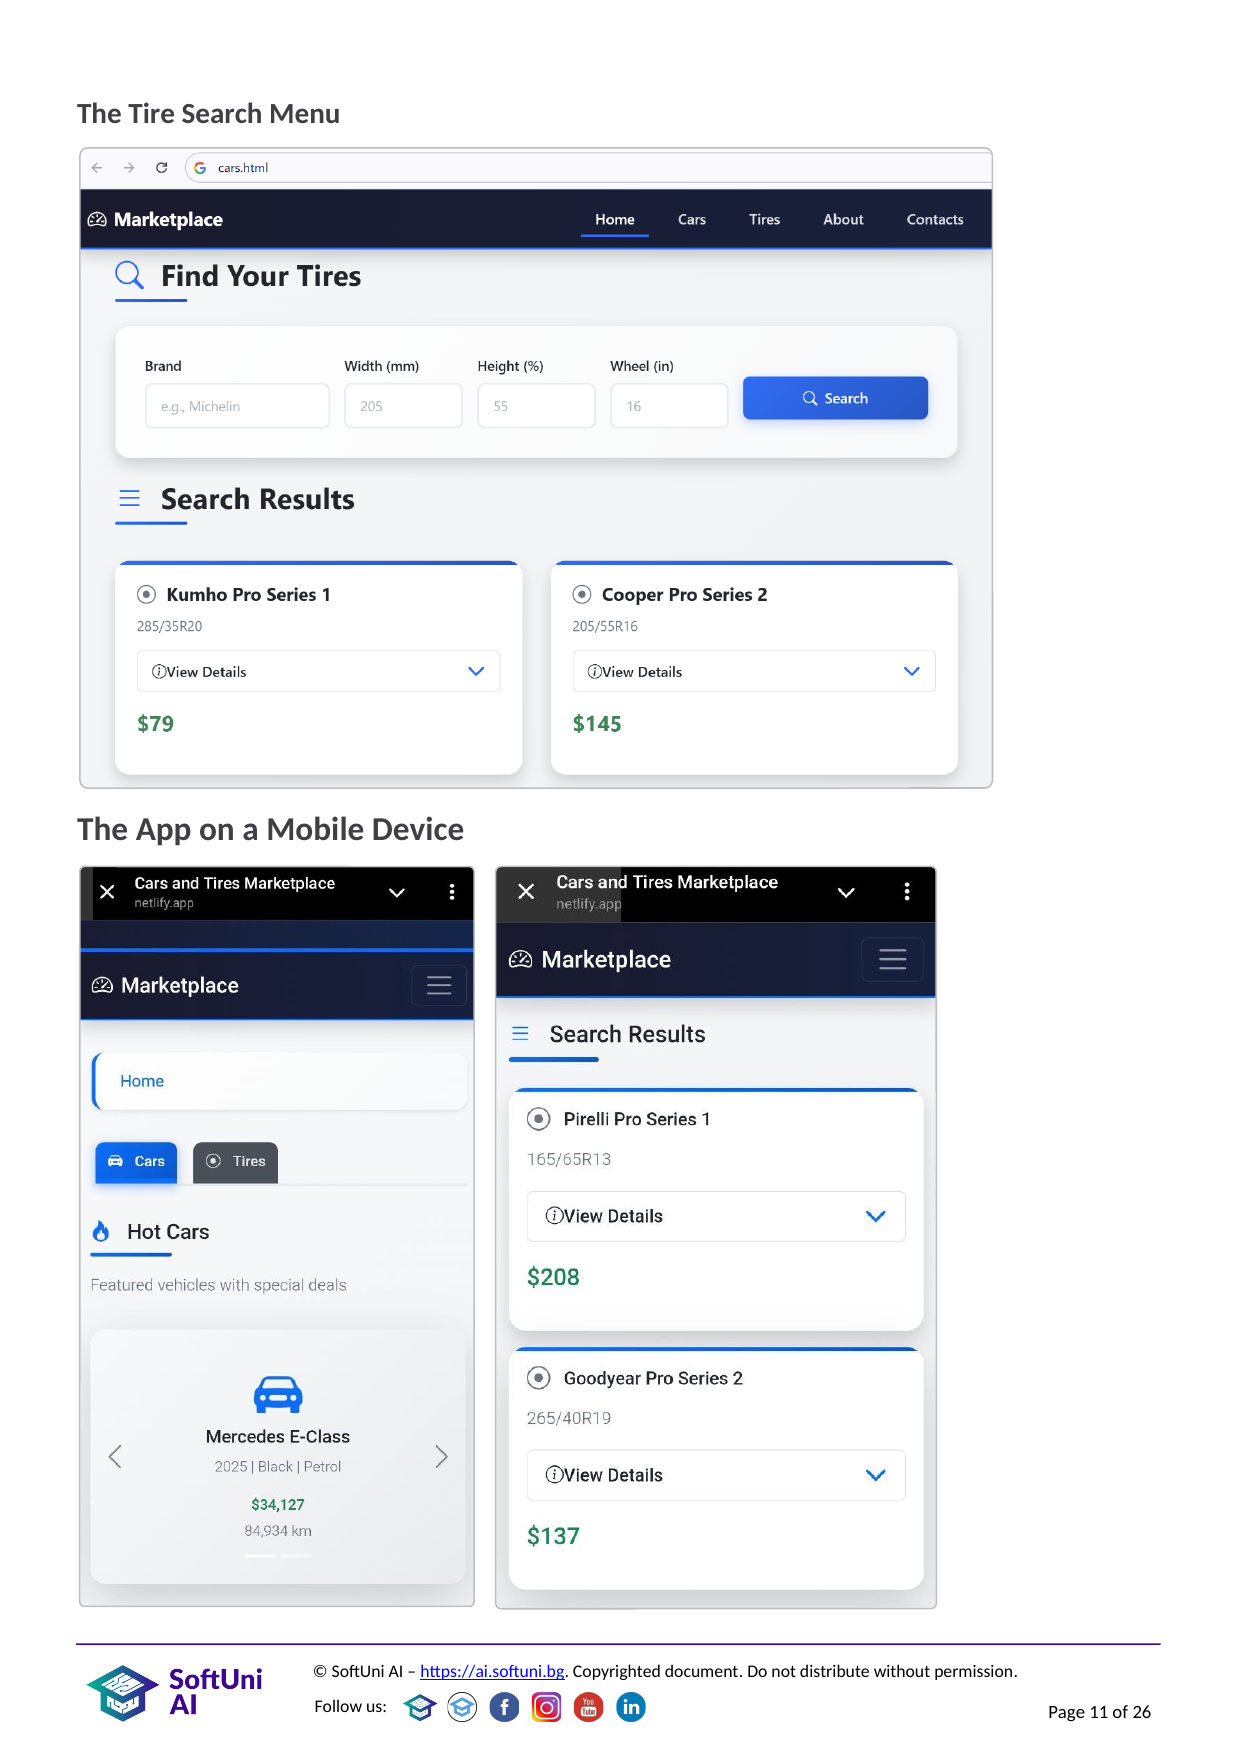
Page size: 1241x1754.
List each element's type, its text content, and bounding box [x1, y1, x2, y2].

picture [630, 1704, 639, 1714]
subtitle The Tire Search Menu [77, 95, 1163, 131]
picture [81, 868, 473, 1605]
picture [489, 1692, 519, 1722]
picture [637, 1713, 646, 1722]
picture [447, 1692, 477, 1722]
picture [531, 1692, 562, 1722]
picture [81, 149, 991, 787]
picture [83, 1663, 265, 1723]
picture [573, 1692, 604, 1722]
picture [616, 1692, 625, 1701]
subtitle The App on a Mobile Device [77, 808, 1163, 849]
picture [616, 1713, 625, 1722]
picture [637, 1692, 646, 1701]
picture [497, 868, 935, 1607]
picture [401, 1693, 439, 1722]
